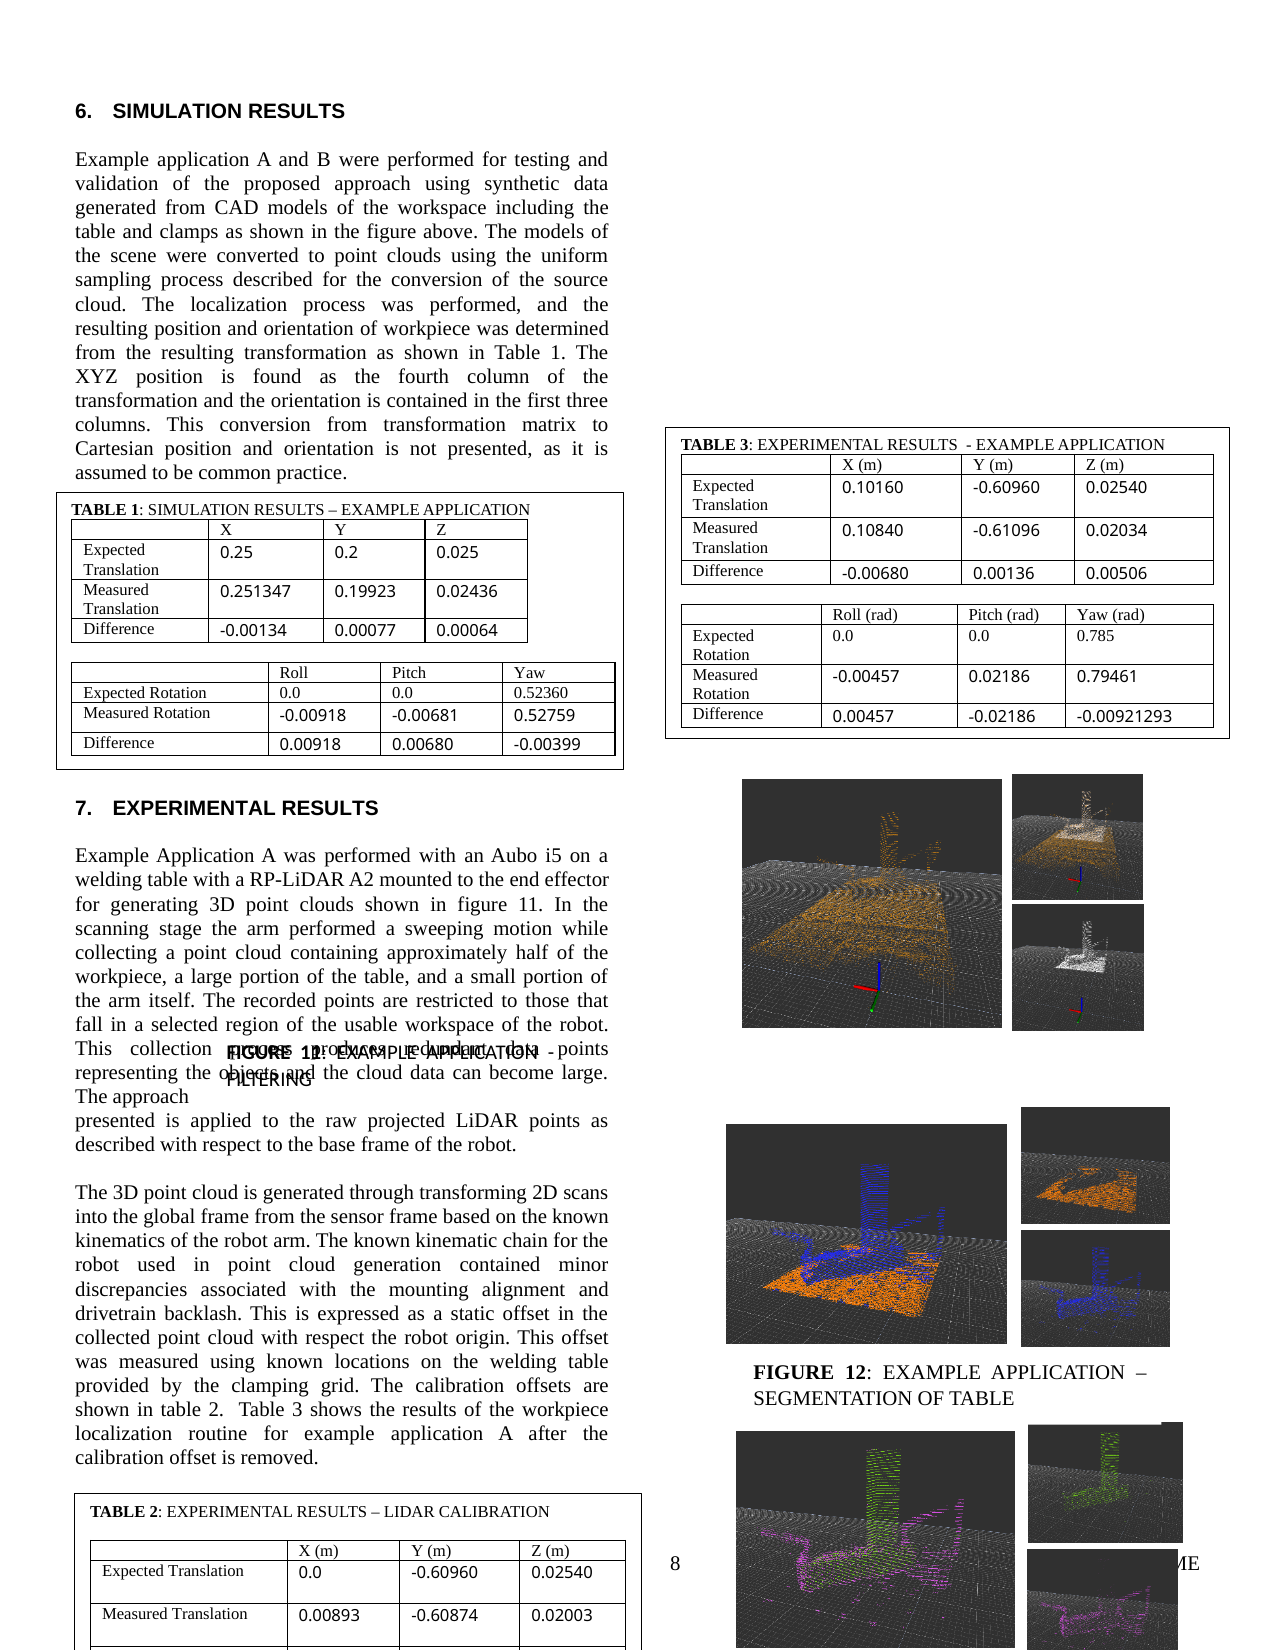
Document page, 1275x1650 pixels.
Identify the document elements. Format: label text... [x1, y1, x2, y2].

picture [1021, 1230, 1170, 1347]
list SIMULATION RESULTS [75, 99, 609, 123]
picture [726, 1124, 1007, 1344]
text Example Application A was performed with an Aubo i5 on a welding table with a RP-LiDAR A2 mounted to the end effector for generating 3D point clouds shown in figure 11. In the scanning stage the arm performed a sweeping motion while collecting a point cloud containing approximately half of the workpiece, a large portion of the table, and a small portion of the arm itself. The recorded points are restricted to those that fall in a selected region of the usable workspace of the robot. This collection process produces redundant data points representing the objects and the cloud data can become large. The approach [75, 843, 609, 1108]
picture [736, 1431, 1015, 1648]
picture [1012, 904, 1144, 1031]
picture [1021, 1107, 1170, 1224]
list EXPERIMENTAL RESULTS [75, 795, 609, 819]
text The 3D point cloud is generated through transforming 2D scans into the global frame from the sensor frame based on the known kinematics of the robot arm. The known kinematic chain for the robot used in point cloud generation contained minor discrepancies associated with the mounting alignment and drivetrain backlash. This is expressed as a static offset in the collected point cloud with respect the robot origin. This offset was measured using known locations on the welding table provided by the clamping grid. The calibration offsets are shown in table 2. Table 3 shows the results of the workpiece localization routine for example application A after the calibration offset is removed. [75, 1180, 609, 1469]
picture [1027, 1549, 1178, 1650]
text presented is applied to the raw projected LiDAR points as described with respect to the base frame of the robot. [75, 1108, 609, 1156]
text Example application A and B were performed for testing and validation of the proposed approach using synthetic data generated from CAD models of the workspace including the table and clamps as shown in the figure above. The models of the scene were converted to point clouds using the uniform sampling process described for the conversion of the source cloud. The localization process was performed, and the resulting position and orientation of workpiece was determined from the resulting transformation as shown in Table 1. The XYZ position is found as the fourth column of the transformation and the orientation is contained in the first three columns. This conversion from transformation matrix to Cartesian position and orientation is not presented, as it is assumed to be common practice. [75, 147, 609, 484]
picture [1012, 774, 1143, 900]
picture [1028, 1422, 1183, 1543]
picture [742, 779, 1002, 1028]
